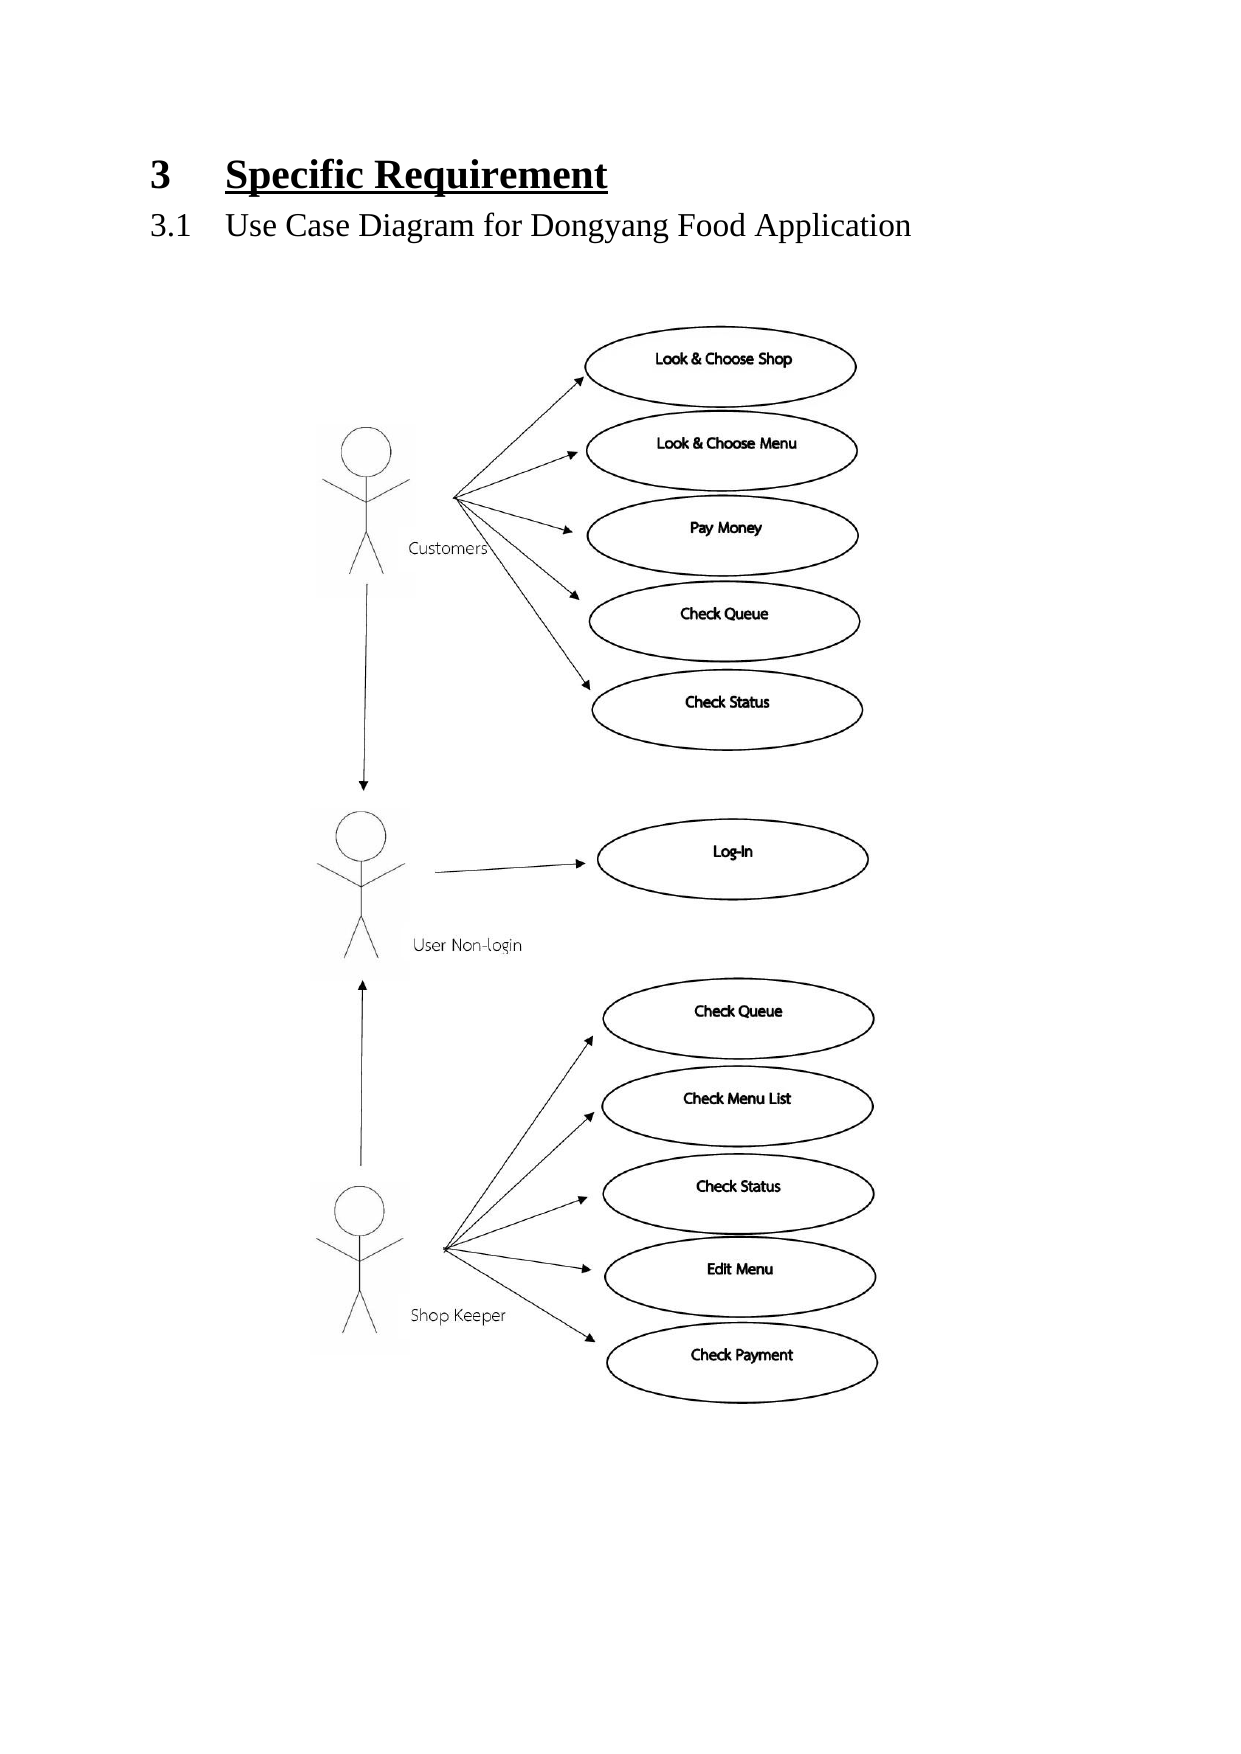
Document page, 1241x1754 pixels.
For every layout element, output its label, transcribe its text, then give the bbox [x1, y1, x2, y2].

picture [150, 249, 1091, 1466]
subtitle 3.1 Use Case Diagram for Dongyang Food Application [150, 205, 1090, 243]
subtitle 3 Specific Requirement [150, 150, 1090, 198]
